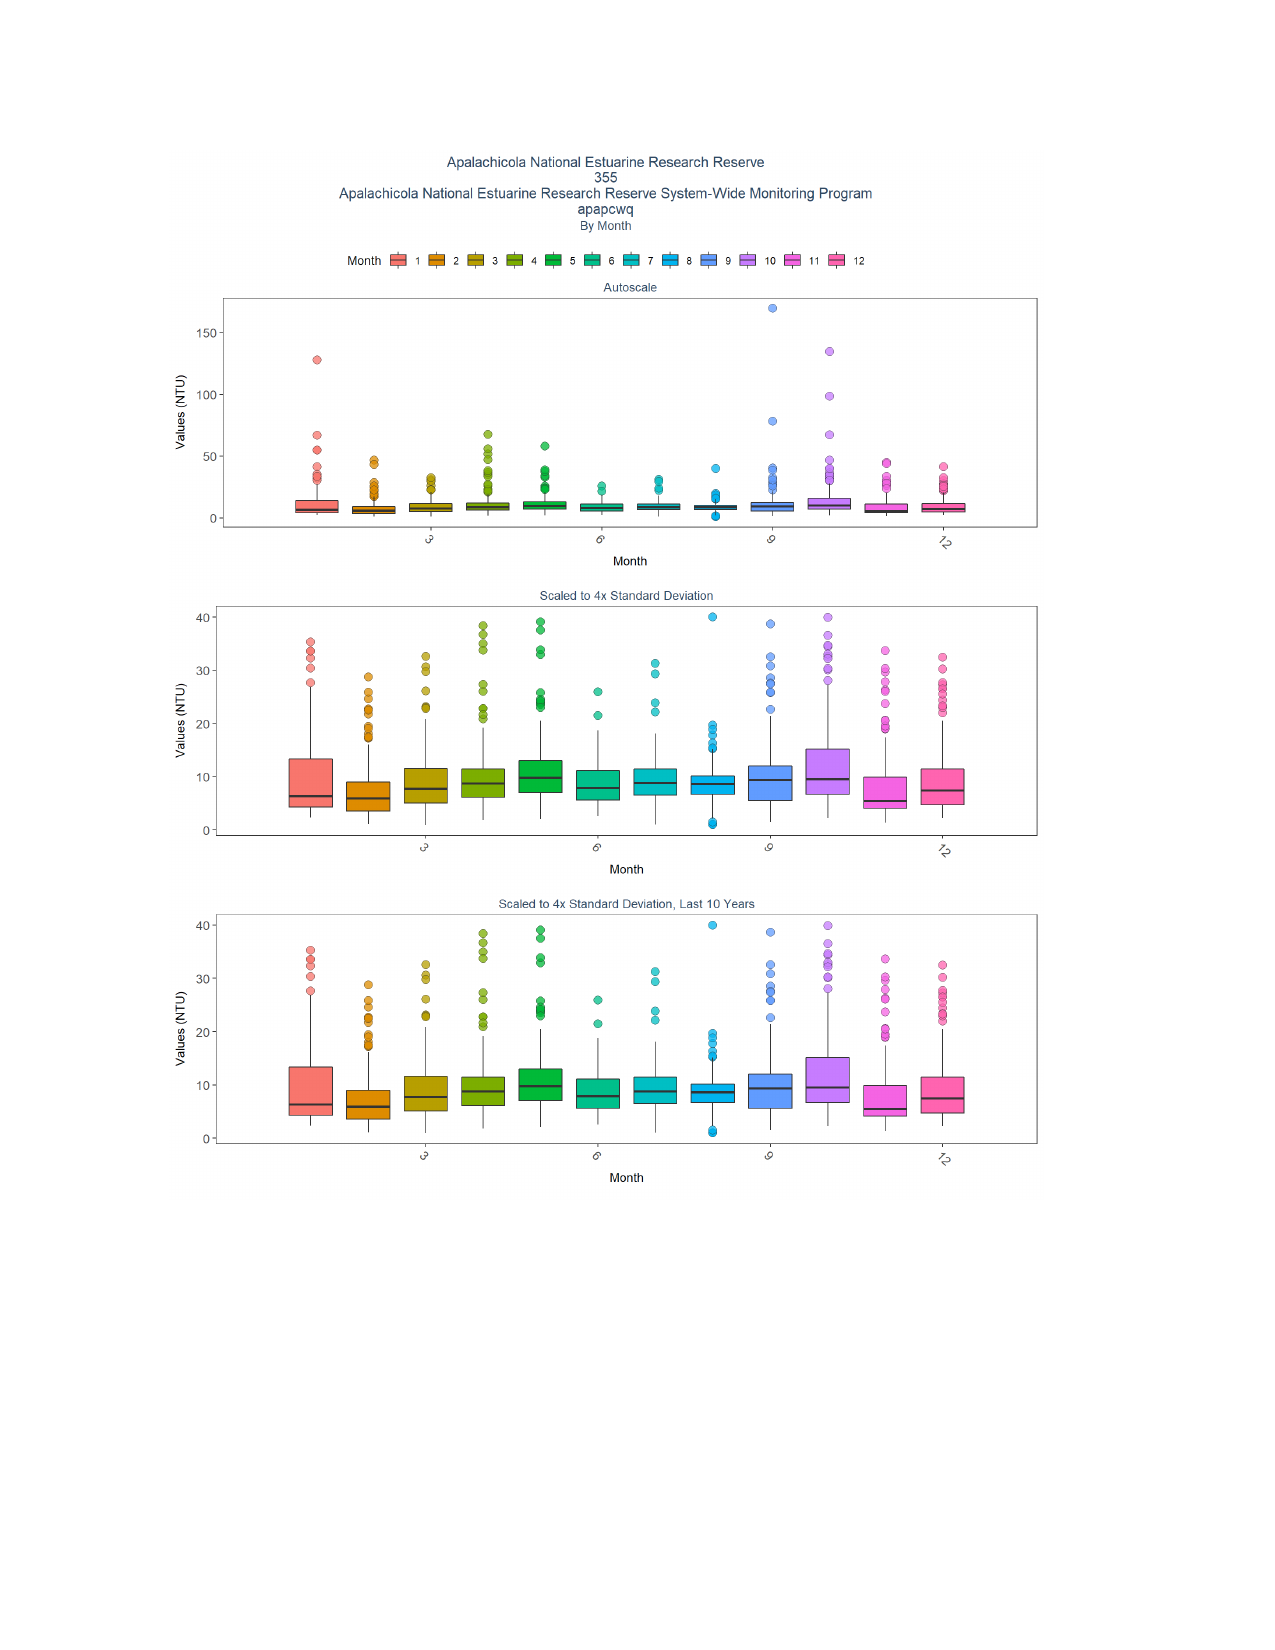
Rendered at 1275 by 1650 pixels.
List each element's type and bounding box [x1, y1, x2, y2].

picture [168, 150, 1044, 1200]
